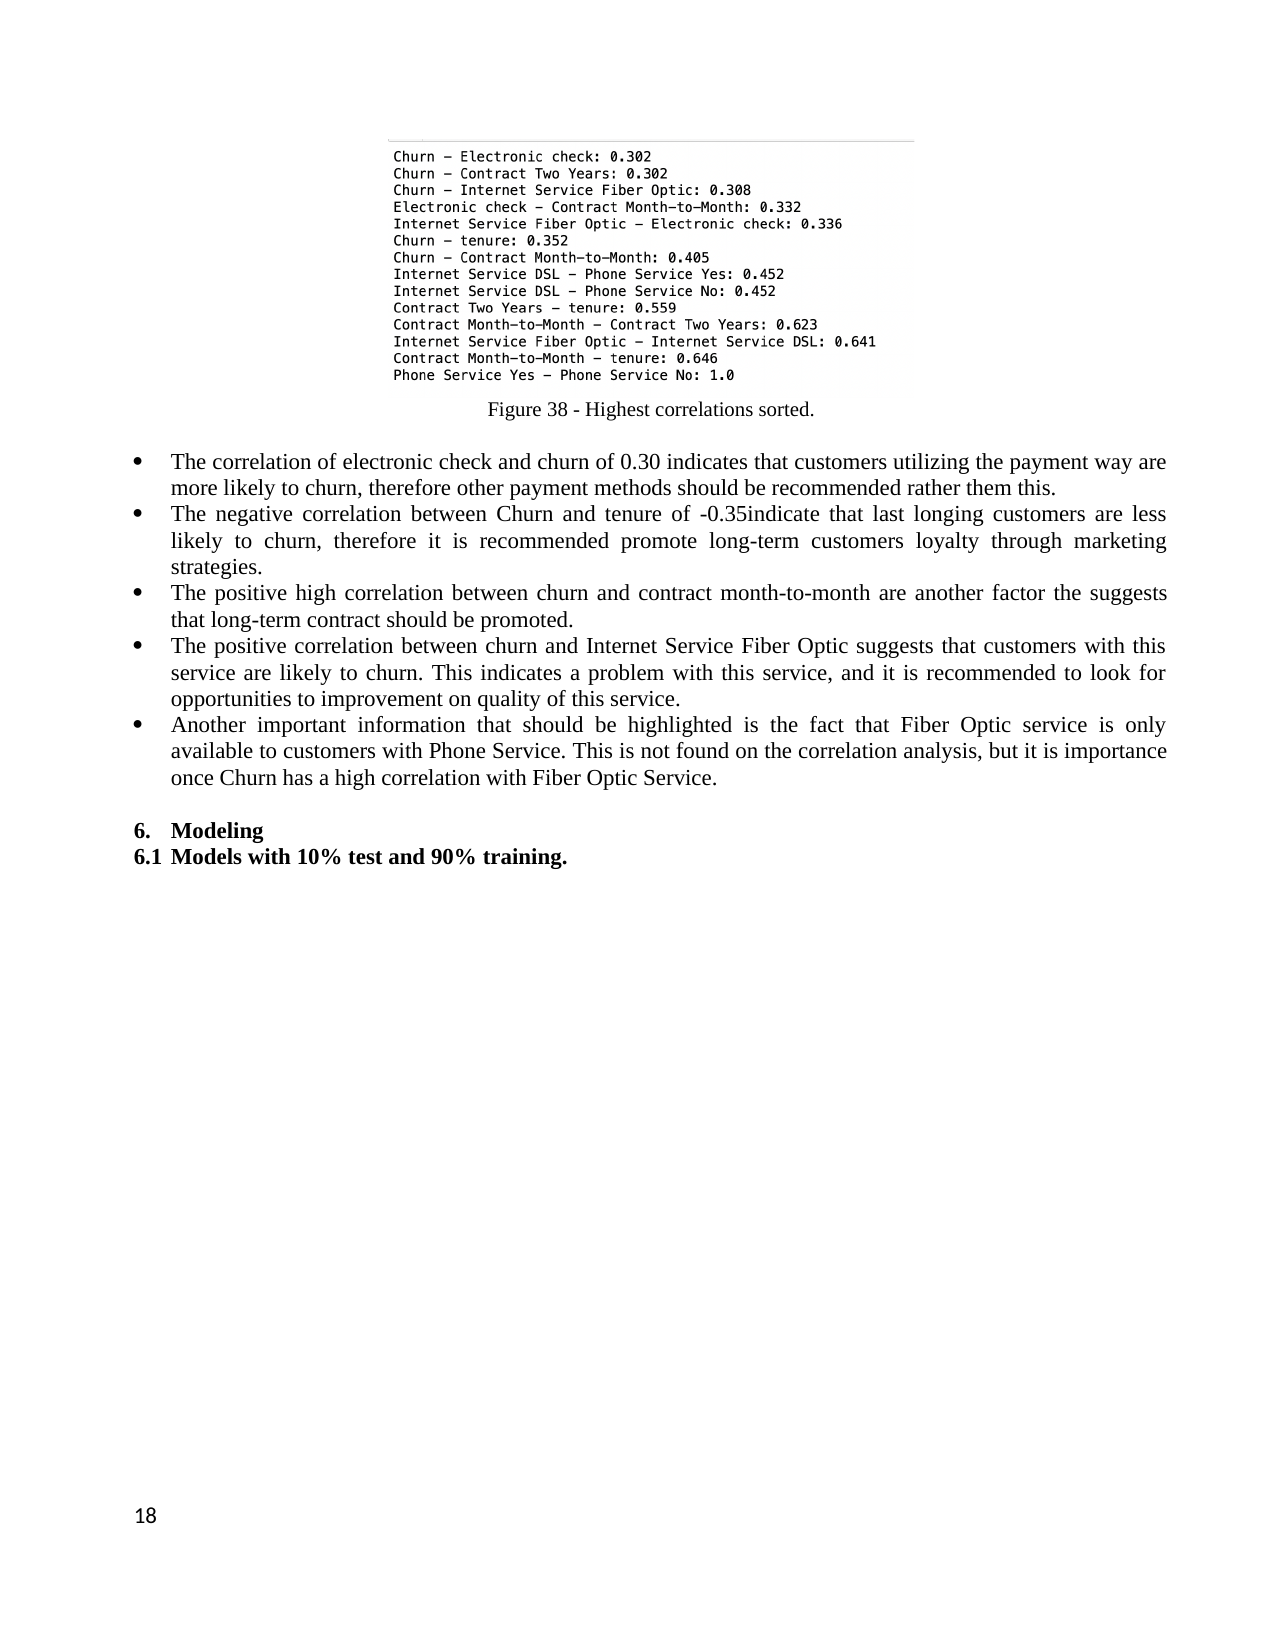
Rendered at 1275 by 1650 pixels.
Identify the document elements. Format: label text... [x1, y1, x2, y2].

picture [387, 139, 915, 398]
subtitle Modeling [133, 817, 1169, 843]
list The negative correlation between Churn and tenure of -0.35indicate that last longing customers are less likely to churn, therefore it is recommended promote long-term customers loyalty through marketing strategies. [133, 500, 1169, 579]
list Another important information that should be highlighted is the fact that Fiber Optic service is only available to customers with Phone Service. This is not found on the correlation analysis, but it is importance once Churn has a high correlation with Fiber Optic Service. [133, 711, 1169, 790]
list The positive high correlation between churn and contract month-to-month are another factor the suggests that long-term contract should be promoted. [133, 579, 1169, 632]
list The correlation of electronic check and churn of 0.30 indicates that customers utilizing the payment way are more likely to churn, therefore other payment methods should be recommended rather them this. [133, 448, 1169, 500]
text Figure 38 - Highest correlations sorted. [133, 397, 1169, 421]
list The positive correlation between churn and Internet Service Fiber Optic suggests that customers with this service are likely to churn. This indicates a problem with this service, and it is recommended to look for opportunities to improvement on quality of this service. [133, 632, 1169, 711]
subtitle Models with 10% test and 90% training. [133, 843, 1169, 869]
